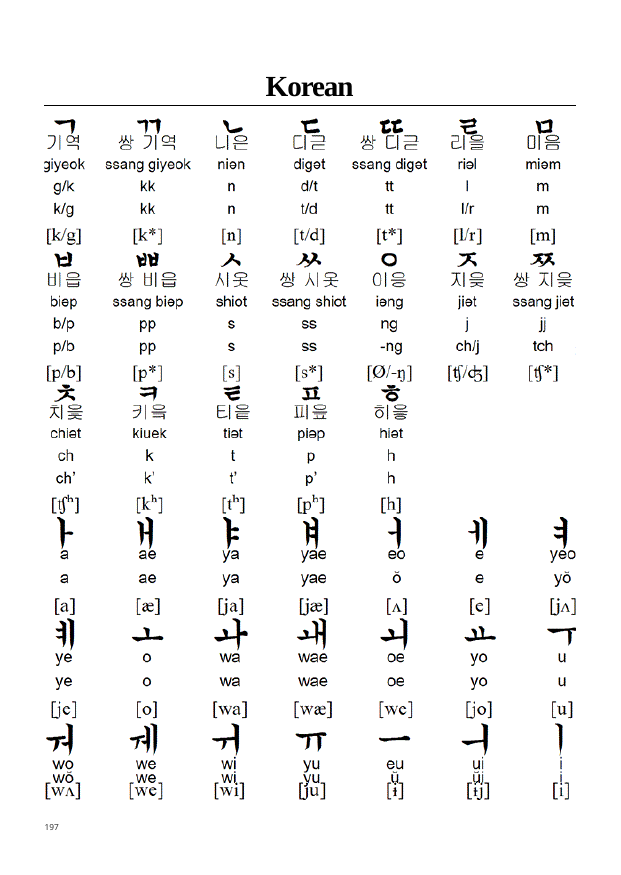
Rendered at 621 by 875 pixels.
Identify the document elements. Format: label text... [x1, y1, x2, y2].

subtitle Korean [44, 69, 576, 105]
picture [44, 118, 576, 805]
